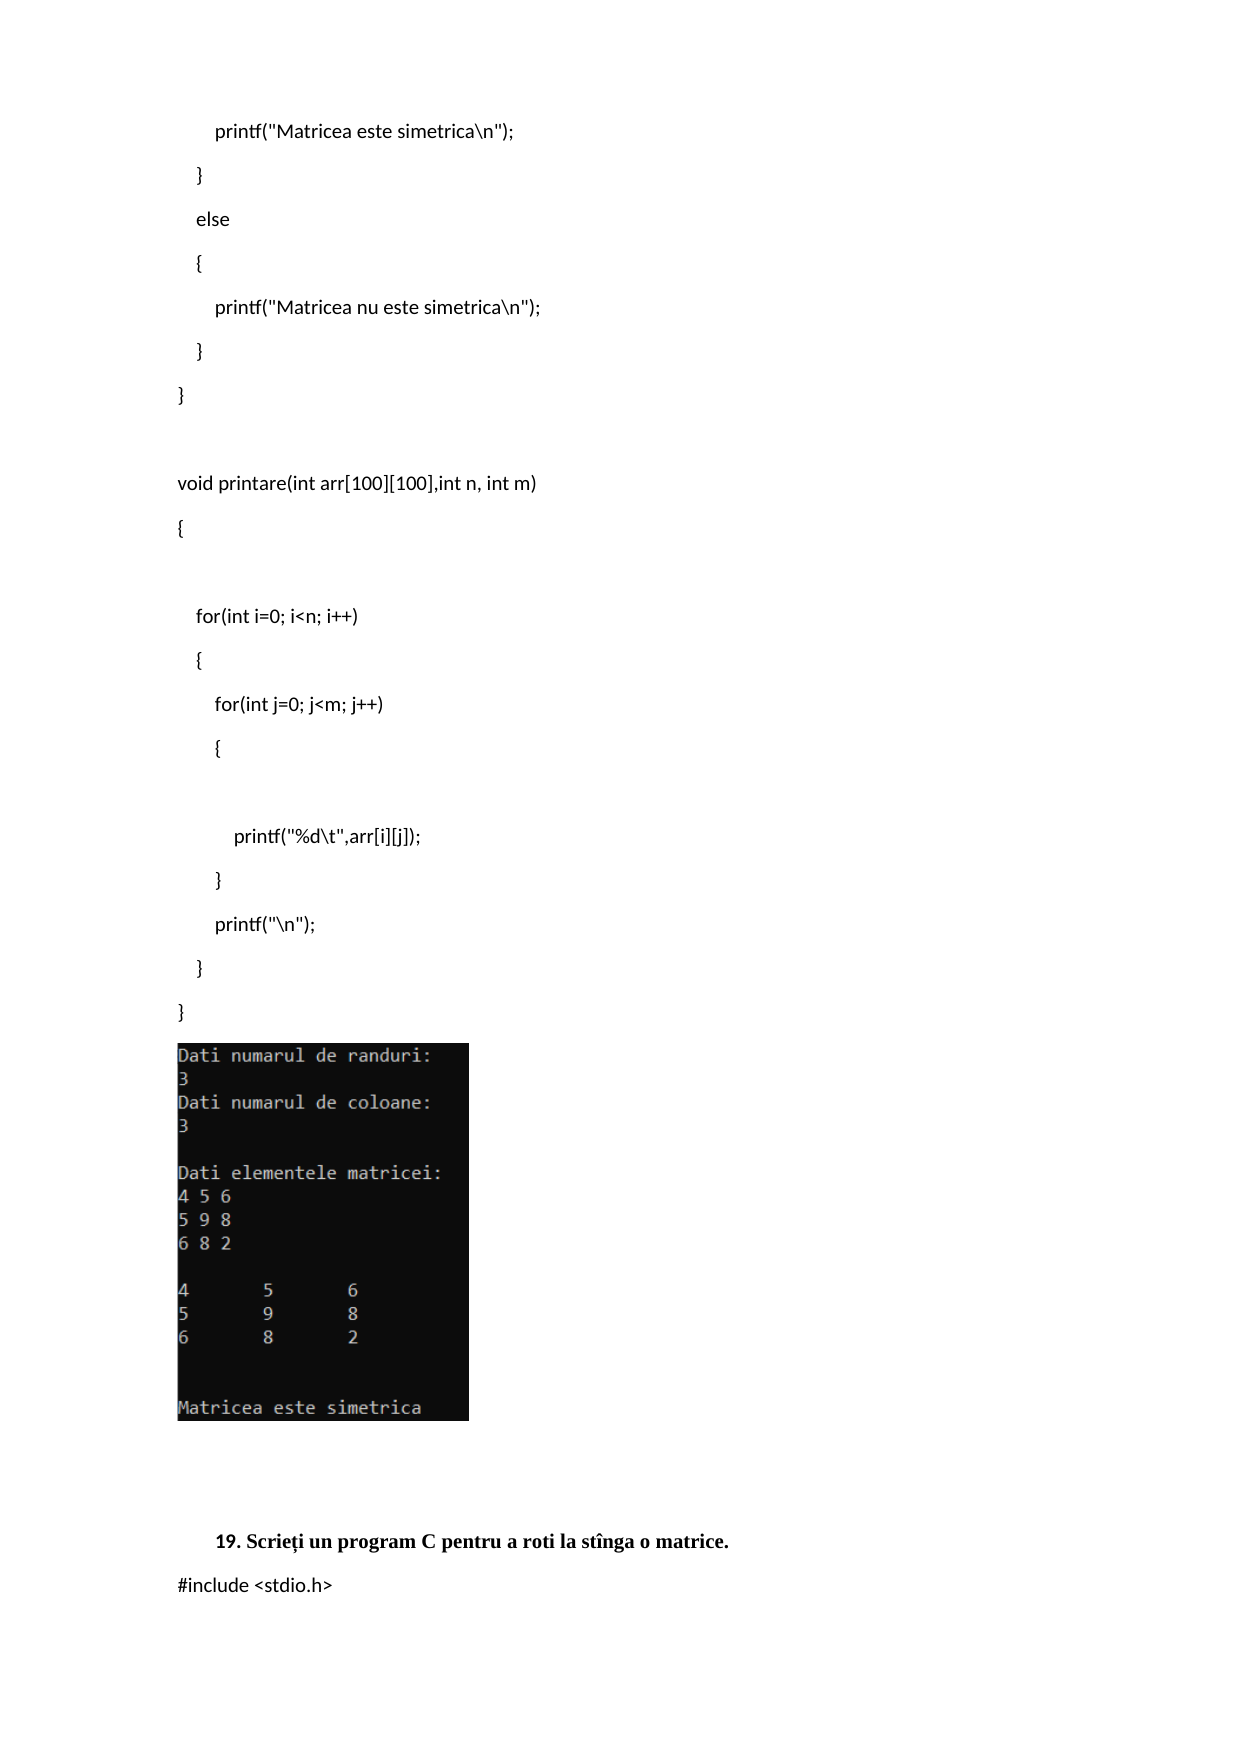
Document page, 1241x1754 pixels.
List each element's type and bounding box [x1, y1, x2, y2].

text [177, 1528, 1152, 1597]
picture [177, 1043, 469, 1421]
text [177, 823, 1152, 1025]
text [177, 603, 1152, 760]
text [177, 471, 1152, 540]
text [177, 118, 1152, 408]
